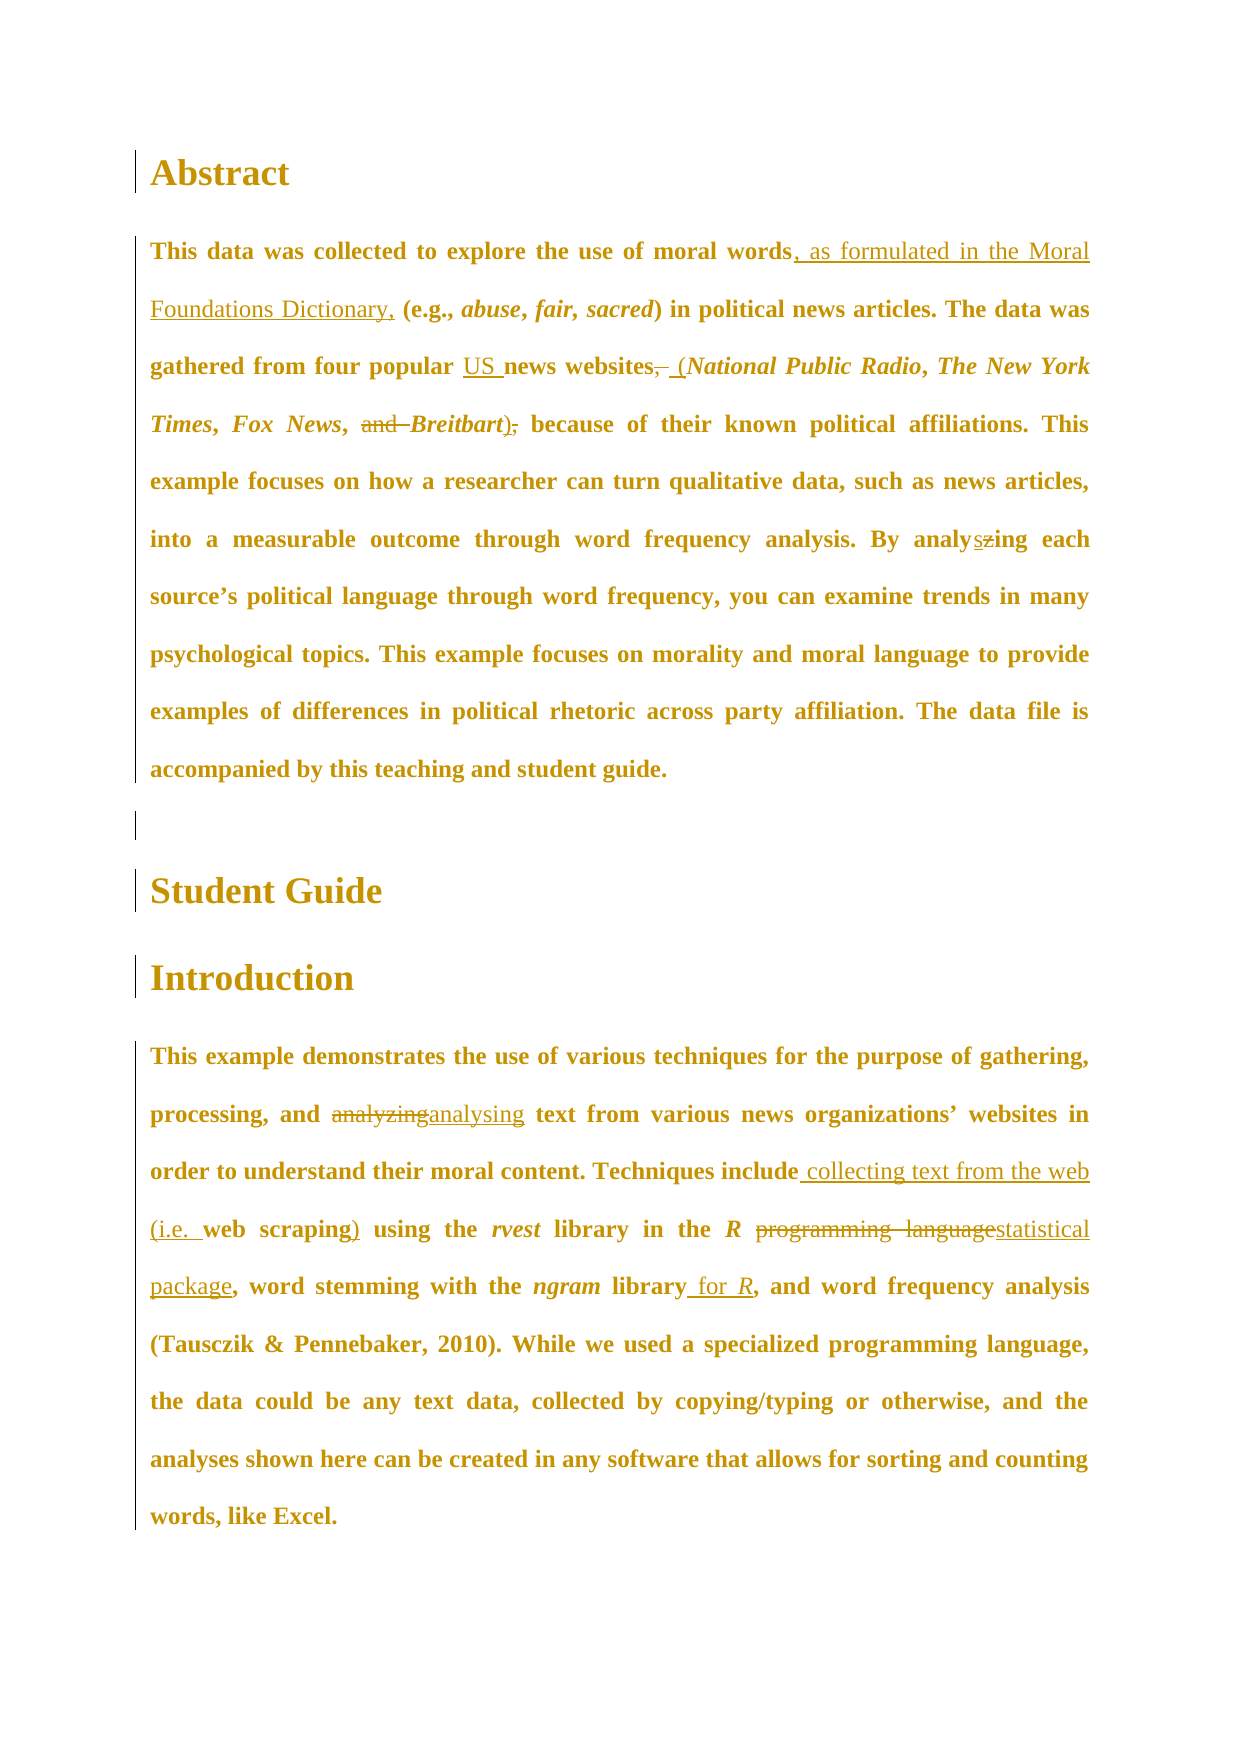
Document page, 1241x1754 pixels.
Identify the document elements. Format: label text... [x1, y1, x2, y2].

text Abstract [150, 150, 1090, 193]
text This example demonstrates the use of various techniques for the purpose of gathering, processing, and text from various news organizations’ websites in order to understand their moral content. Techniques include web scraping using the rvest library in the R , word stemming with the ngram library, and word frequency analysis (Tausczik & Pennebaker, 2010). While we used a specialized programming language, the data could be any text data, collected by copying/typing or otherwise, and the analyses shown here can be created in any software that allows for sorting and counting words, like Excel. [150, 1041, 1090, 1530]
text Student Guide [150, 869, 1090, 912]
text Introduction [150, 955, 1090, 998]
text This data was collected to explore the use of moral words (e.g., abuse, fair, sacred) in political news articles. The data was gathered from four popular news websitesNational Public Radio, The New York Times, Fox News, Breitbart because of their known political affiliations. This example focuses on how a researcher can turn qualitative data, such as news articles, into a measurable outcome through word frequency analysis. By analying each source’s political language through word frequency, you can examine trends in many psychological topics. This example focuses on morality and moral language to provide examples of differences in political rhetoric across party affiliation. The data file is accompanied by this teaching and student guide. [150, 236, 1090, 782]
